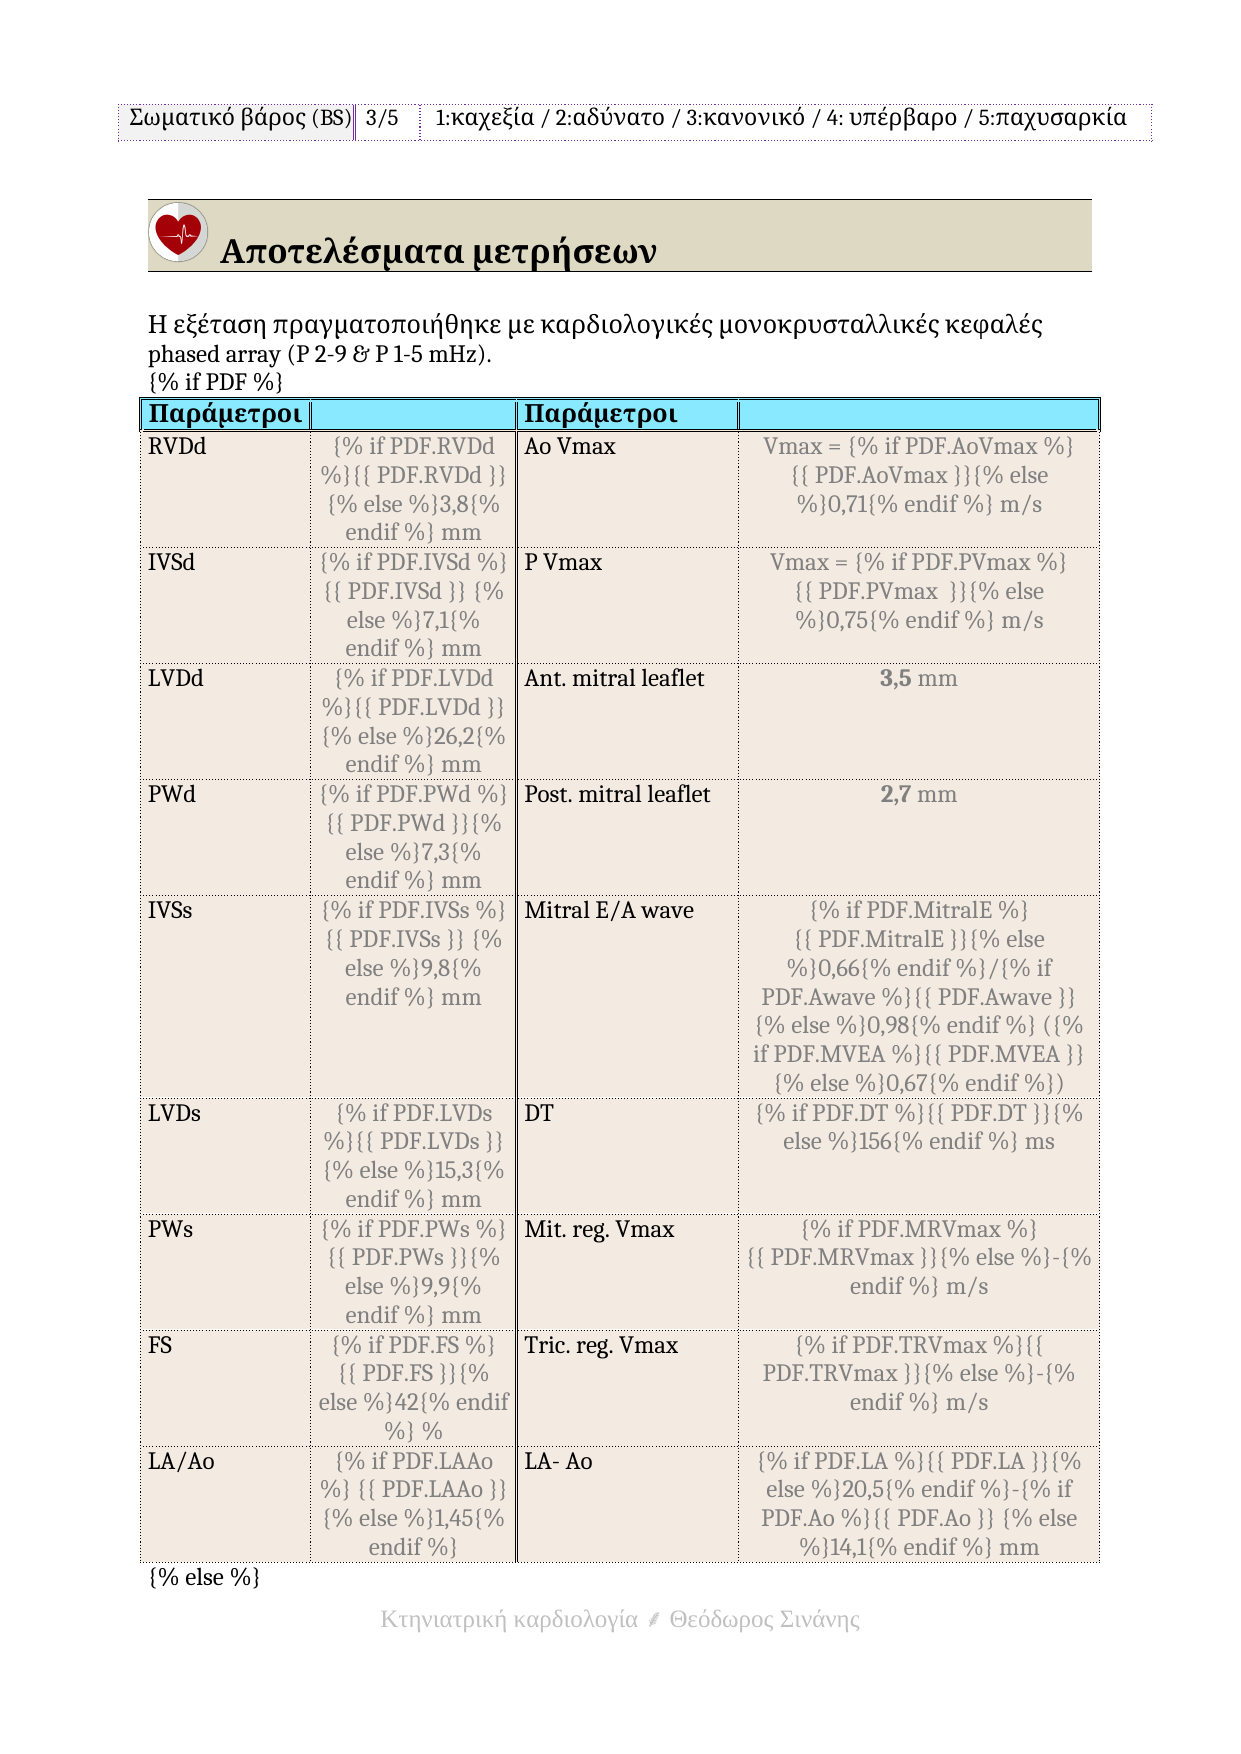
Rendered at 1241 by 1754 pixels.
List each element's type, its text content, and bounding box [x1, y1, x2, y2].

table_cell 3/5 [356, 104, 420, 140]
text {% else %} [148, 1563, 1092, 1591]
table_cell {% if PDF.RVDd %}{{ PDF.RVDd }}{% else %}3,8{% endif %} mm [310, 432, 515, 547]
table_cell Tric. reg. Vmax [518, 1330, 738, 1446]
table_cell RVDd [140, 429, 310, 547]
table_header [738, 400, 1098, 429]
table_cell {% if PDF.TRVmax %}{{ PDF.TRVmax }}{% else %}-{% endif %} m/s [738, 1330, 1100, 1446]
table_cell Ao Vmax [518, 432, 738, 547]
table_cell Vmax = {% if PDF.AoVmax %}{{ PDF.AoVmax }}{% else %}0,71{% endif %} m/s [738, 429, 1100, 547]
table_cell Mitral E/A wave [518, 895, 738, 1097]
text Αποτελέσματα μετρήσεων [148, 200, 1092, 271]
table_header Παράμετροι [517, 400, 738, 429]
table_cell 1:καχεξία / 2:αδύνατο / 3:κανονικό / 4: υπέρβαρο / 5:παχυσαρκία [420, 104, 1152, 140]
table_cell {% if PDF.LAAo %} {{ PDF.LAAo }}{% else %}1,45{% endif %} [310, 1446, 515, 1562]
table_cell {% if PDF.DT %}{{ PDF.DT }}{% else %}156{% endif %} ms [738, 1098, 1100, 1213]
table_cell IVSs [140, 895, 310, 1097]
table_cell {% if PDF.IVSs %}{{ PDF.IVSs }} {% else %}9,8{% endif %} mm [310, 895, 515, 1097]
table_cell IVSd [140, 547, 310, 663]
table_cell {% if PDF.IVSd %}{{ PDF.IVSd }} {% else %}7,1{% endif %} mm [310, 547, 515, 663]
table_cell FS [140, 1330, 310, 1446]
table_cell {% if PDF.LVDd %}{{ PDF.LVDd }} {% else %}26,2{% endif %} mm [310, 663, 515, 779]
table_header [310, 398, 517, 429]
table_cell {% if PDF.FS %}{{ PDF.FS }}{% else %}42{% endif %} % [310, 1330, 515, 1446]
text {% if PDF %} [148, 368, 1092, 397]
table_cell 2,7 mm [738, 779, 1100, 895]
table_cell Vmax = {% if PDF.PVmax %}{{ PDF.PVmax }}{% else %}0,75{% endif %} m/s [738, 547, 1100, 663]
table_cell {% if PDF.PWs %}{{ PDF.PWs }}{% else %}9,9{% endif %} mm [310, 1214, 515, 1329]
table_cell Ant. mitral leaflet [518, 663, 738, 779]
table_cell PWs [140, 1214, 310, 1329]
table_header Παράμετροι [142, 400, 310, 429]
table_cell LA- Ao [518, 1446, 738, 1562]
table_cell 3,5 mm [738, 663, 1100, 779]
table_cell {% if PDF.MRVmax %}{{ PDF.MRVmax }}{% else %}-{% endif %} m/s [738, 1214, 1100, 1329]
table_cell Σωματικό βάρος (BS) [118, 104, 353, 140]
table_cell LVDd [140, 663, 310, 779]
table_cell {% if PDF.PWd %}{{ PDF.PWd }}{% else %}7,3{% endif %} mm [310, 779, 515, 895]
table_cell LVDs [140, 1098, 310, 1213]
table_cell Mit. reg. Vmax [518, 1214, 738, 1329]
picture [147, 202, 209, 263]
table_cell DT [518, 1098, 738, 1213]
table_cell {% if PDF.LA %}{{ PDF.LA }}{% else %}20,5{% endif %}-{% if PDF.Ao %}{{ PDF.Ao }} {% else %}14,1{% endif %} mm [738, 1446, 1100, 1562]
text Η εξέταση πραγματοποιήθηκε με καρδιολογικές μονοκρυσταλλικές κεφαλές phased array (P 2-9 & P 1-5 mHz). [148, 311, 1092, 368]
table_cell Post. mitral leaflet [518, 779, 738, 895]
table_cell PWd [140, 779, 310, 895]
table_cell {% if PDF.LVDs %}{{ PDF.LVDs }}{% else %}15,3{% endif %} mm [310, 1098, 515, 1213]
table_cell LA/Ao [140, 1446, 310, 1562]
table_cell P Vmax [518, 547, 738, 663]
table_cell {% if PDF.MitralE %}{{ PDF.MitralE }}{% else %}0,66{% endif %}/{% if PDF.Awave %}{{ PDF.Awave }} {% else %}0,98{% endif %} ({% if PDF.MVEA %}{{ PDF.MVEA }}{% else %}0,67{% endif %}) [738, 895, 1100, 1097]
